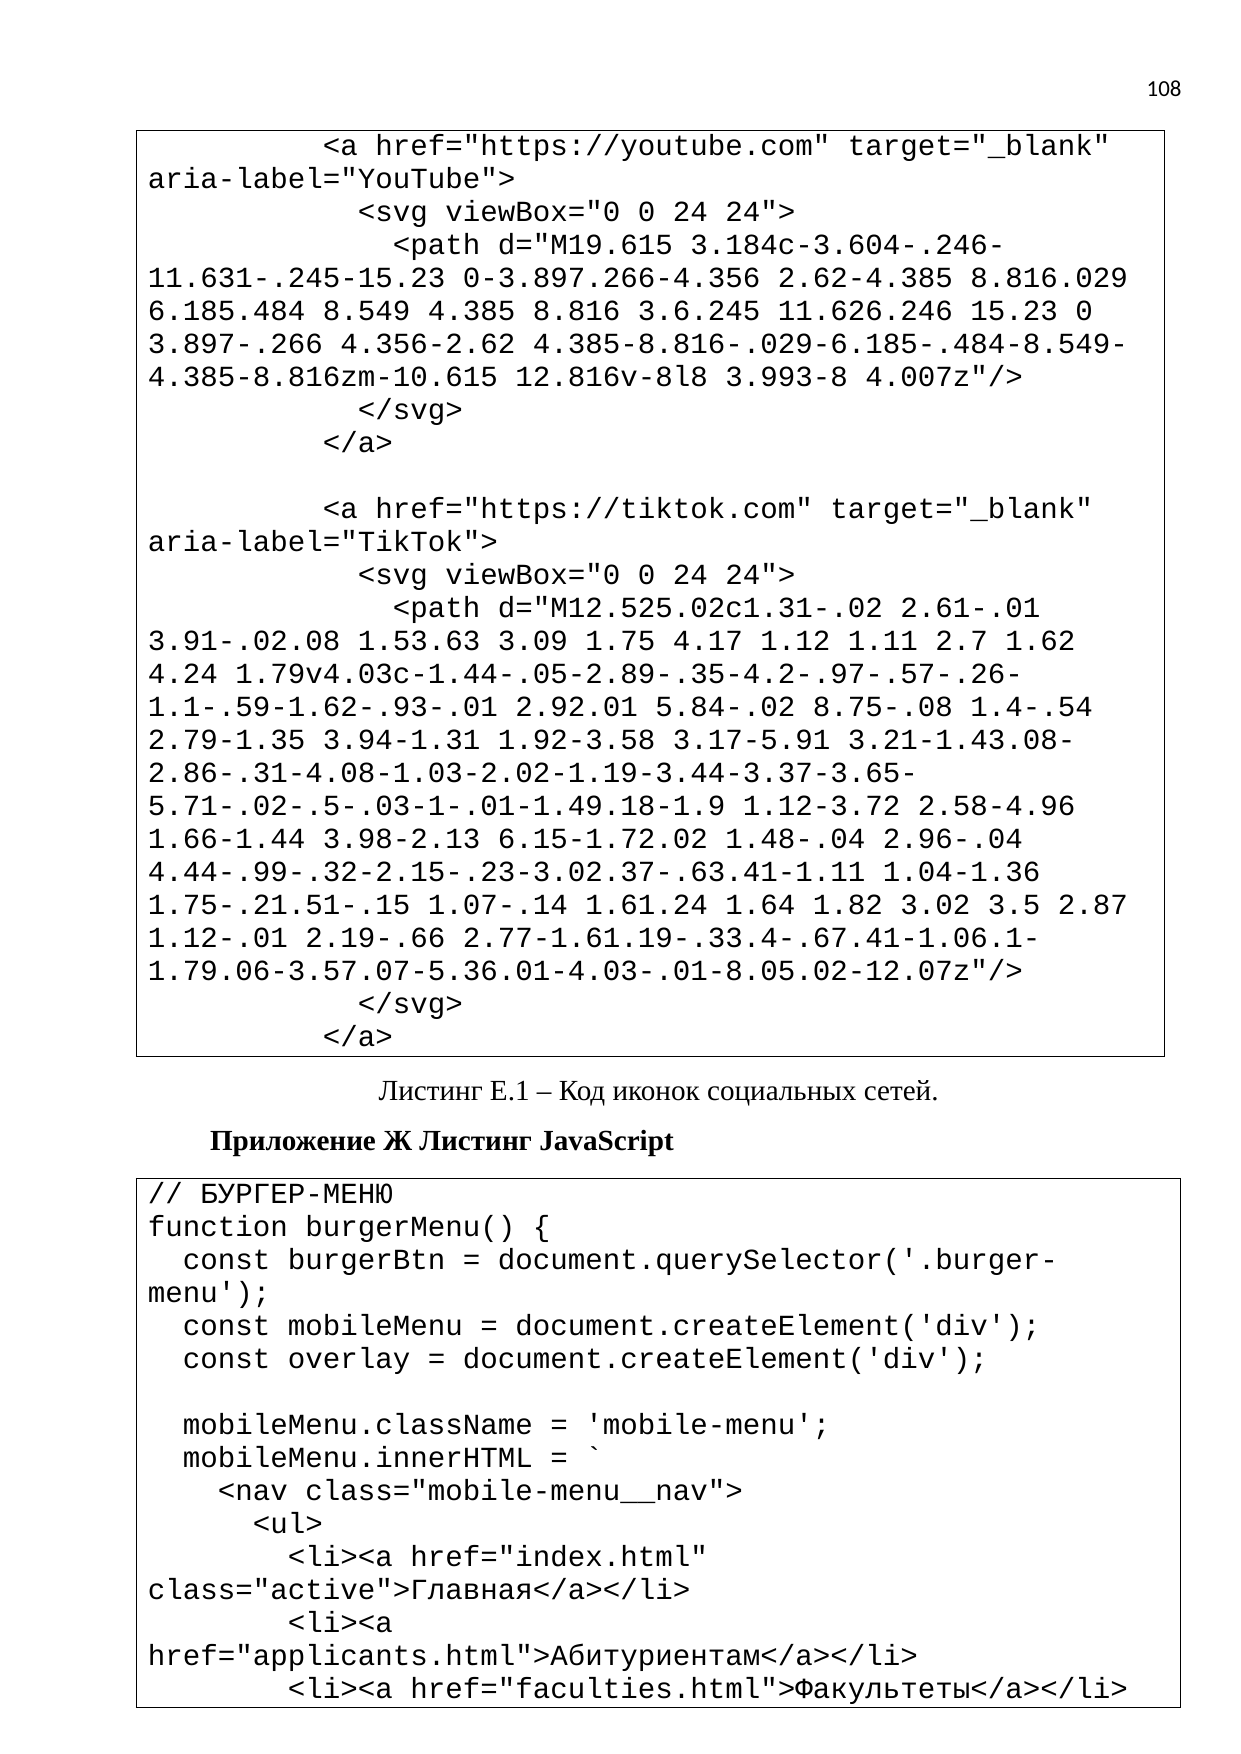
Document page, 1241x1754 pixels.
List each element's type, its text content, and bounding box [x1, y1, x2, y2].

text Листинг Е.1 – Код иконок социальных сетей. [136, 1073, 1181, 1107]
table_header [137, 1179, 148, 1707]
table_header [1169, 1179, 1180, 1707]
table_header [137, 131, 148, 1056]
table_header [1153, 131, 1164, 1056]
text Приложение Ж Листинг JavaScript [136, 1123, 1181, 1157]
